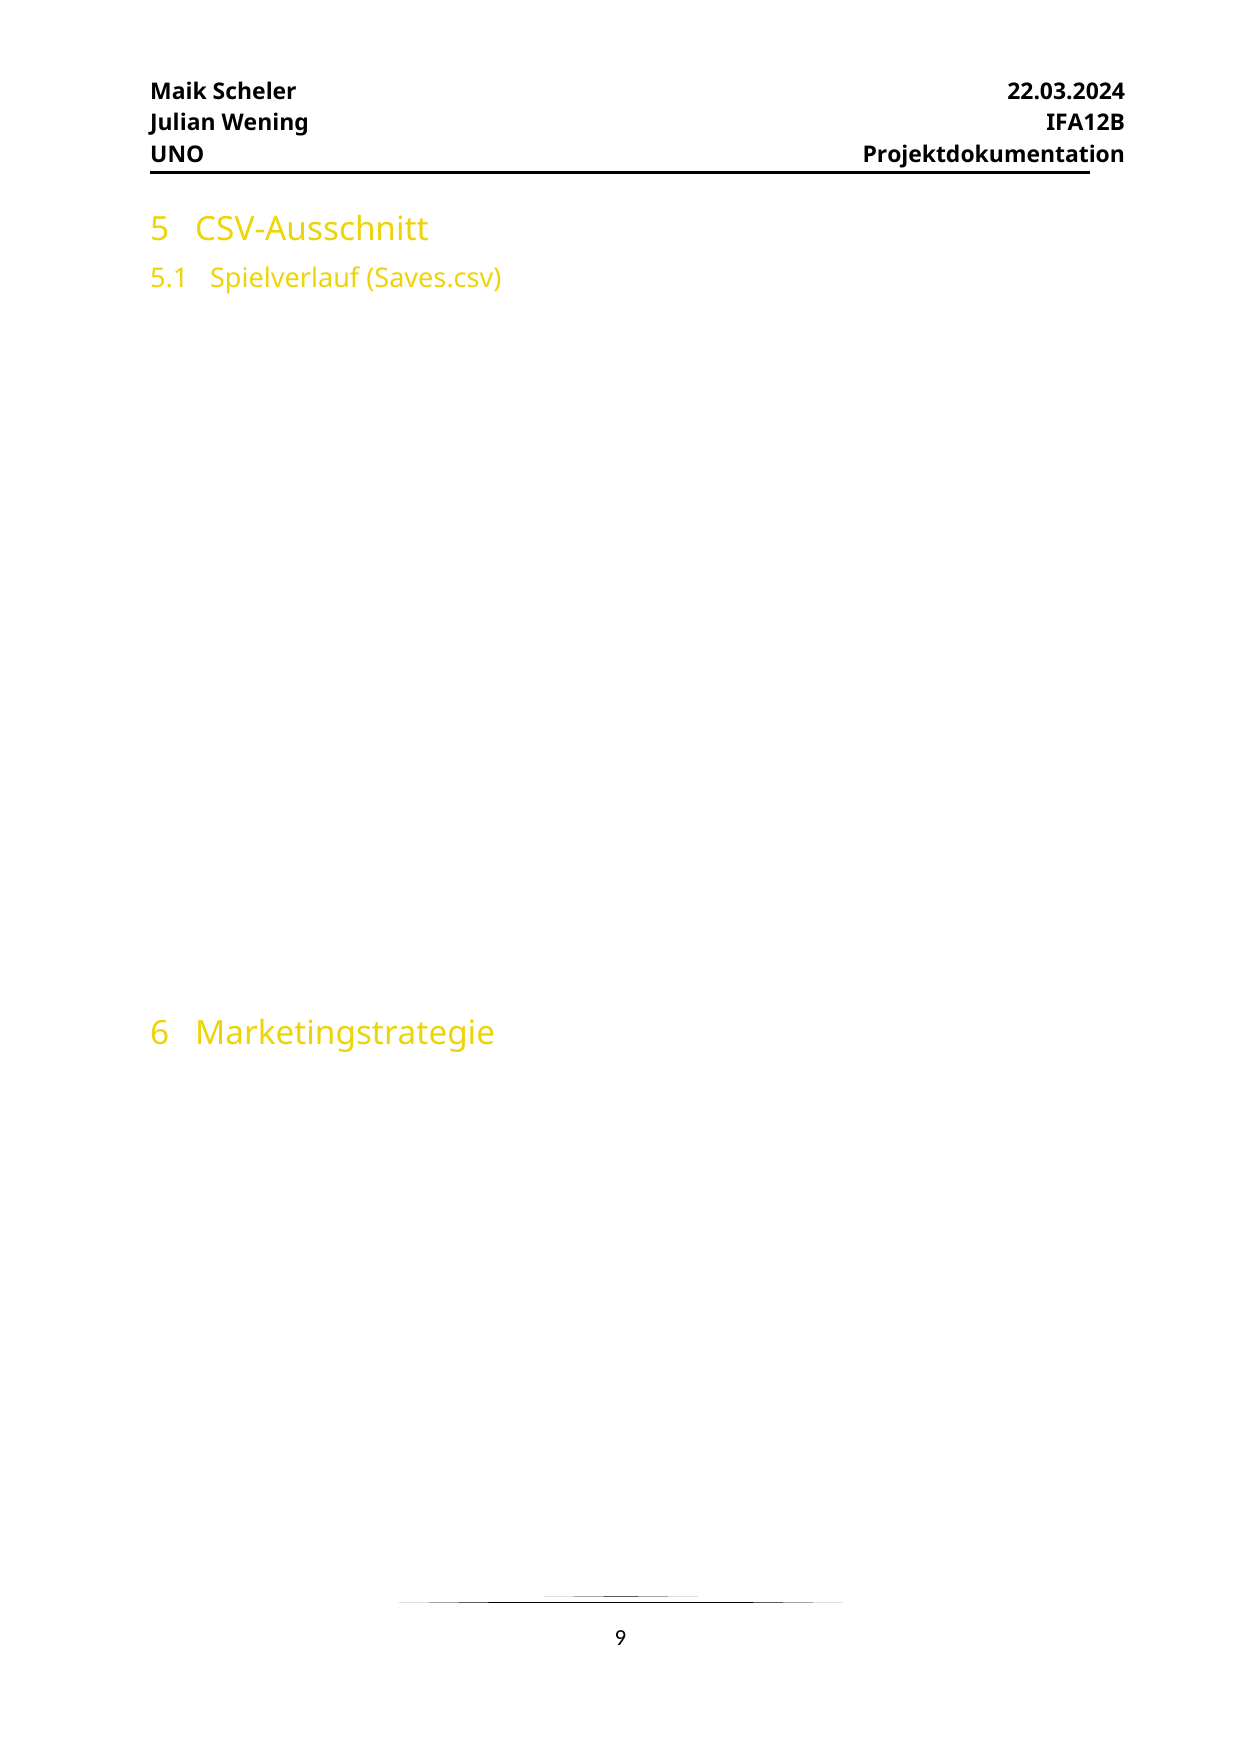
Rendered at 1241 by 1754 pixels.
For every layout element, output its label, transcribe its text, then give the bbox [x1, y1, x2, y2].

subtitle Spielverlauf (Saves.csv) [150, 258, 1090, 295]
subtitle CSV-Ausschnitt [150, 205, 1090, 251]
subtitle Marketingstrategie [150, 1009, 1090, 1054]
